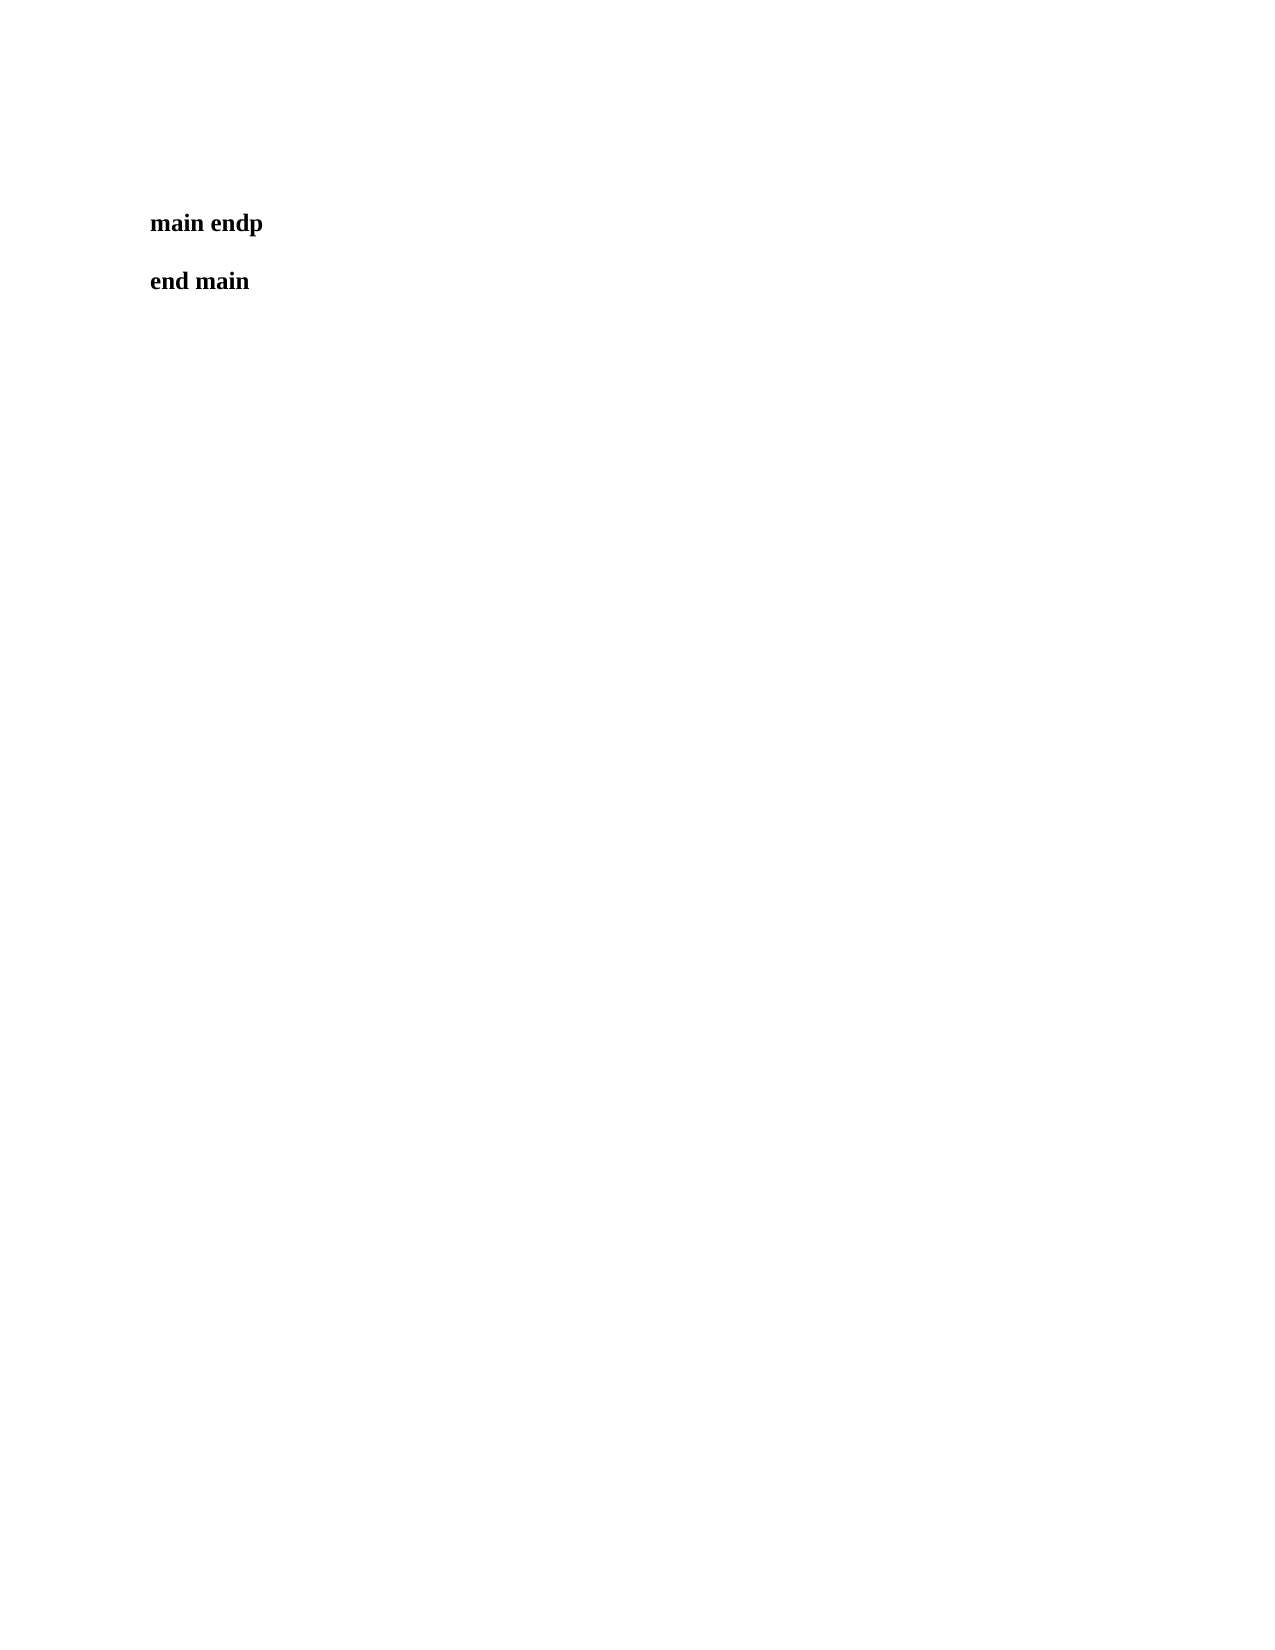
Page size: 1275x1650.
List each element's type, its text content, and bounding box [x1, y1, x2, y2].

text main endp [150, 208, 1125, 237]
text end main [150, 266, 1125, 294]
